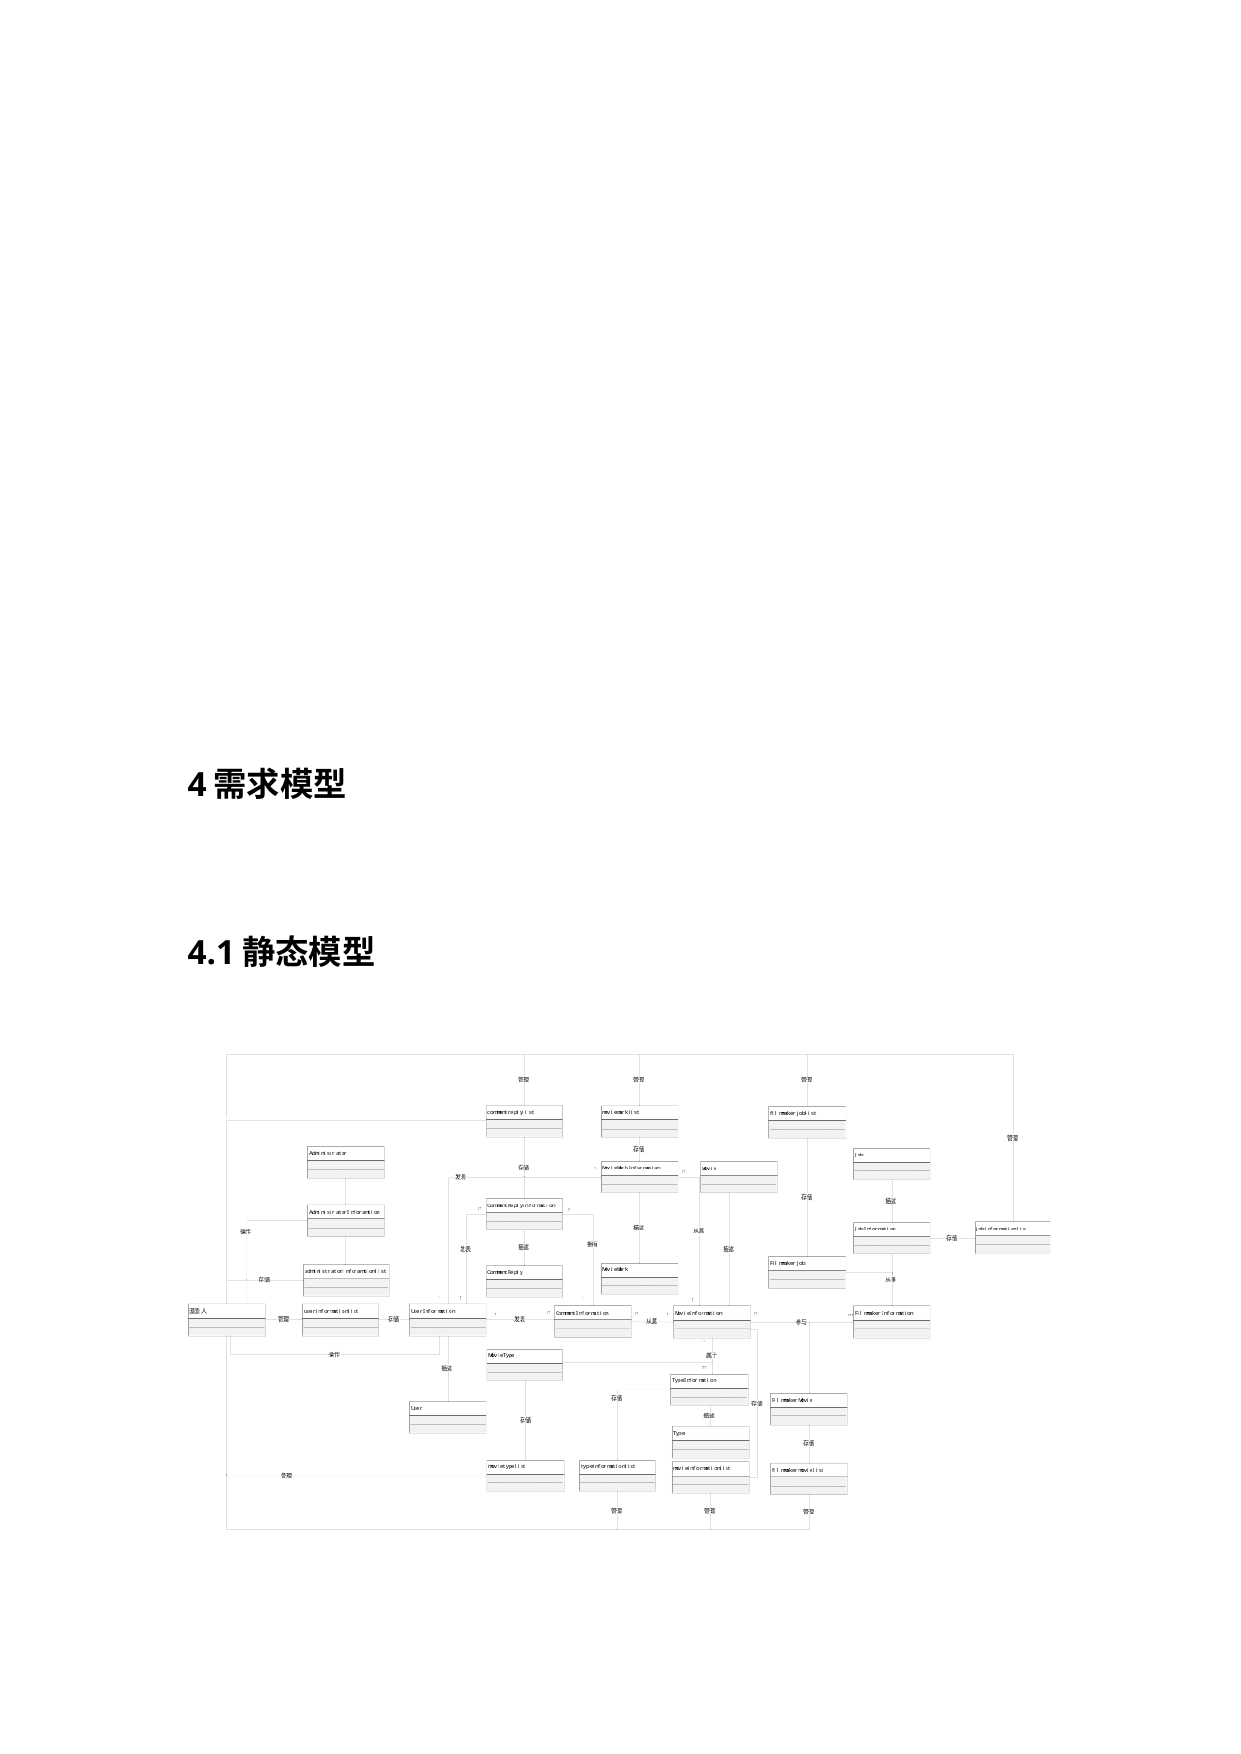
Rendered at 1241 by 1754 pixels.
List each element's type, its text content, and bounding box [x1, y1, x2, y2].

subtitle 4需求模型 [187, 750, 1053, 815]
subtitle 4.1静态模型 [187, 917, 1053, 982]
